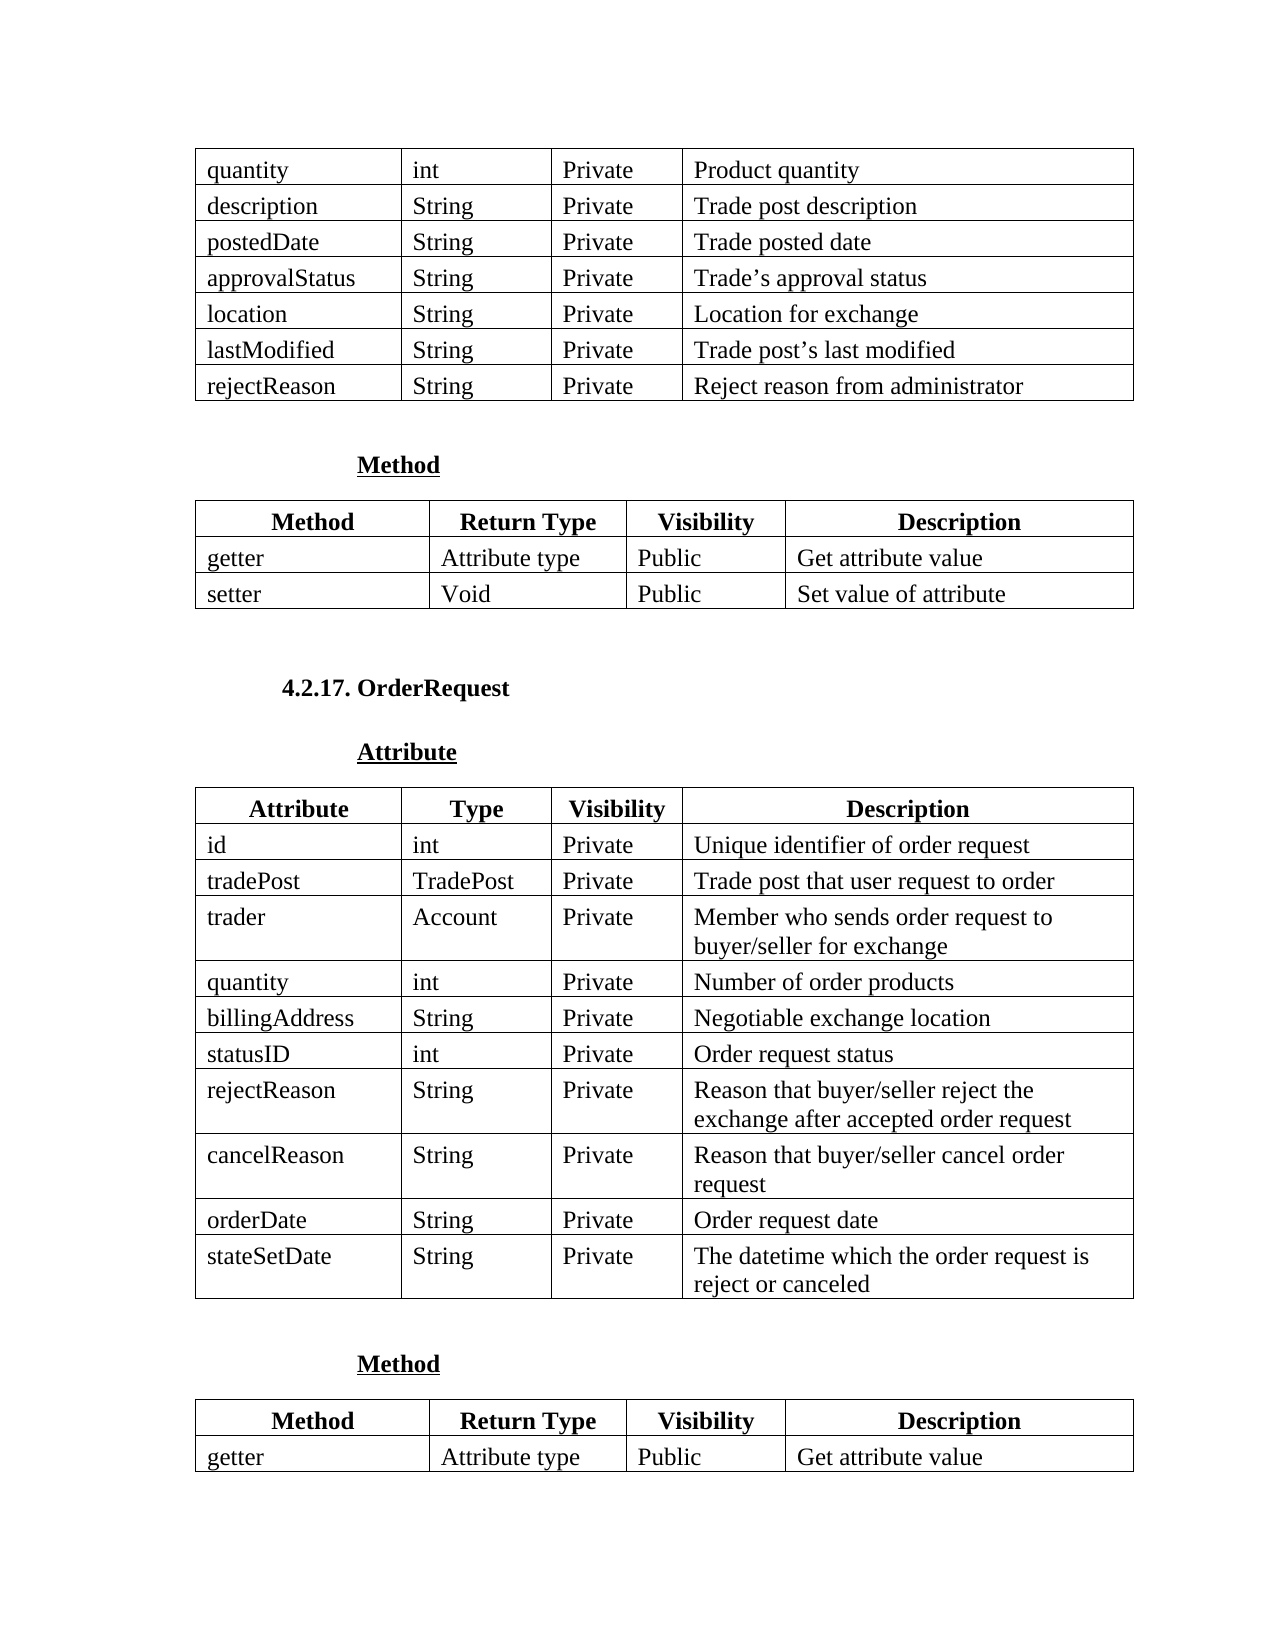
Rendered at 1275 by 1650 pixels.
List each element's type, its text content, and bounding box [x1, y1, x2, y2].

table_cell Reject reason from administrator [683, 365, 1133, 400]
table_cell Attribute type [430, 537, 626, 572]
table_cell getter [196, 1436, 429, 1471]
table_cell id [196, 824, 401, 859]
table_cell trader [196, 896, 401, 960]
table_cell Get attribute value [786, 537, 1133, 572]
table_cell location [196, 293, 401, 328]
table_cell Private [552, 1033, 682, 1068]
table_cell quantity [196, 149, 401, 184]
table_cell Negotiable exchange location [683, 997, 1133, 1032]
table_cell Trade posted date [683, 221, 1133, 256]
table_cell Public [627, 573, 785, 608]
table_cell postedDate [196, 221, 401, 256]
table_header Description [786, 501, 1133, 536]
table_cell Private [552, 185, 682, 220]
table_cell String [402, 221, 551, 256]
table_cell String [402, 293, 551, 328]
table_cell setter [196, 573, 429, 608]
table_cell cancelReason [196, 1134, 401, 1197]
table_cell String [402, 1199, 551, 1233]
table_cell Private [552, 1199, 682, 1233]
table_cell Number of order products [683, 961, 1133, 996]
table_cell tradePost [196, 860, 401, 895]
table_header Return Type [430, 1400, 626, 1434]
table_header Description [786, 1400, 1133, 1434]
table_cell Private [552, 149, 682, 184]
table_cell Order request status [683, 1033, 1133, 1068]
table_cell String [402, 1235, 551, 1298]
table_cell Get attribute value [786, 1436, 1133, 1471]
table_cell Trade’s approval status [683, 257, 1133, 292]
table_cell statusID [196, 1033, 401, 1068]
table_cell int [402, 824, 551, 859]
table_cell Member who sends order request to buyer/seller for exchange [683, 896, 1133, 960]
table_cell rejectReason [196, 365, 401, 400]
table_cell Trade post’s last modified [683, 329, 1133, 364]
table_cell Private [552, 257, 682, 292]
table_cell Product quantity [683, 149, 1133, 184]
table_cell lastModified [196, 329, 401, 364]
table_cell String [402, 365, 551, 400]
table_cell int [402, 149, 551, 184]
table_cell Order request date [683, 1199, 1133, 1233]
table_cell int [402, 1033, 551, 1068]
table_cell TradePost [402, 860, 551, 895]
table_cell Public [627, 1436, 785, 1471]
text Method [282, 451, 1157, 479]
table_header Description [683, 788, 1133, 823]
text Attribute [207, 737, 1157, 766]
table_cell Private [552, 860, 682, 895]
table_header Visibility [627, 501, 785, 536]
table_cell Private [552, 1069, 682, 1133]
table_cell Private [552, 997, 682, 1032]
text Method [282, 1349, 1157, 1378]
table_cell Location for exchange [683, 293, 1133, 328]
table_cell String [402, 185, 551, 220]
table_cell String [402, 1134, 551, 1197]
table_cell Private [552, 1235, 682, 1298]
table_header Return Type [430, 501, 626, 536]
table_cell Public [627, 537, 785, 572]
table_cell description [196, 185, 401, 220]
table_cell Private [552, 293, 682, 328]
table_cell stateSetDate [196, 1235, 401, 1298]
table_cell Trade post that user request to order [683, 860, 1133, 895]
table_header Method [196, 1400, 429, 1434]
table_header Visibility [552, 788, 682, 823]
table_cell quantity [196, 961, 401, 996]
table_cell approvalStatus [196, 257, 401, 292]
table_cell orderDate [196, 1199, 401, 1233]
table_cell getter [196, 537, 429, 572]
table_cell Private [552, 824, 682, 859]
table_cell Private [552, 365, 682, 400]
table_cell Set value of attribute [786, 573, 1133, 608]
table_cell Private [552, 329, 682, 364]
text 4.2.17. OrderRequest [207, 673, 1157, 702]
table_header Attribute [196, 788, 401, 823]
table_header Type [402, 788, 551, 823]
table_header Visibility [627, 1400, 785, 1434]
table_cell Private [552, 221, 682, 256]
table_cell String [402, 1069, 551, 1133]
table_cell billingAddress [196, 997, 401, 1032]
table_cell String [402, 257, 551, 292]
table_cell int [402, 961, 551, 996]
table_cell Account [402, 896, 551, 960]
table_cell The datetime which the order request is reject or canceled [683, 1235, 1133, 1298]
table_cell Private [552, 896, 682, 960]
table_cell Reason that buyer/seller cancel order request [683, 1134, 1133, 1197]
table_header Method [196, 501, 429, 536]
table_cell rejectReason [196, 1069, 401, 1133]
table_cell String [402, 329, 551, 364]
table_cell Private [552, 1134, 682, 1197]
table_cell Attribute type [430, 1436, 626, 1471]
table_cell Void [430, 573, 626, 608]
table_cell Reason that buyer/seller reject the exchange after accepted order request [683, 1069, 1133, 1133]
table_cell Private [552, 961, 682, 996]
table_cell String [402, 997, 551, 1032]
table_cell Unique identifier of order request [683, 824, 1133, 859]
table_cell Trade post description [683, 185, 1133, 220]
